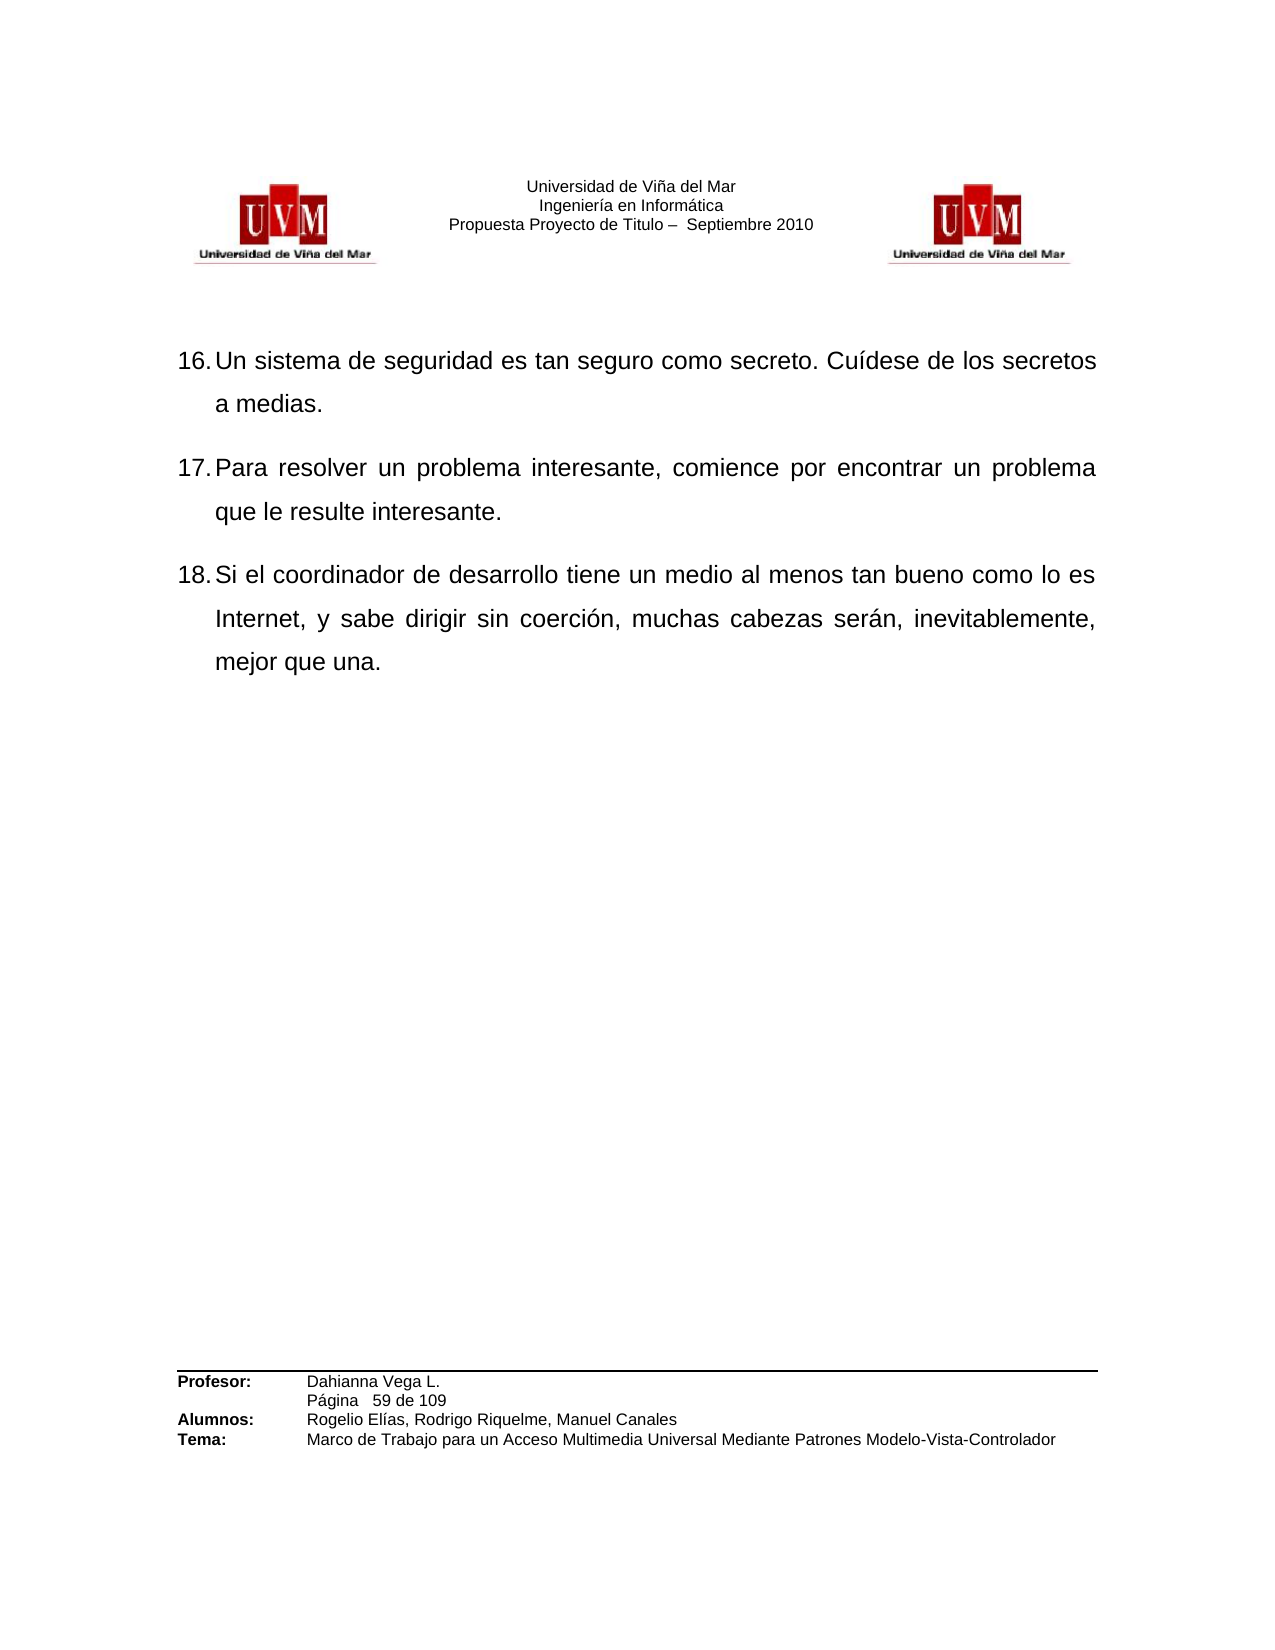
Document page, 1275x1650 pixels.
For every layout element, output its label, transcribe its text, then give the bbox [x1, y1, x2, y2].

list Para resolver un problema interesante, comience por encontrar un problema que le resulte interesante. [177, 453, 1098, 525]
list Si el coordinador de desarrollo tiene un medio al menos tan bueno como lo es Internet, y sabe dirigir sin coerción, muchas cabezas serán, inevitablemente, mejor que una. [177, 561, 1098, 676]
picture [177, 176, 390, 267]
picture [871, 176, 1084, 267]
list Un sistema de seguridad es tan seguro como secreto. Cuídese de los secretos a medias. [177, 346, 1098, 418]
